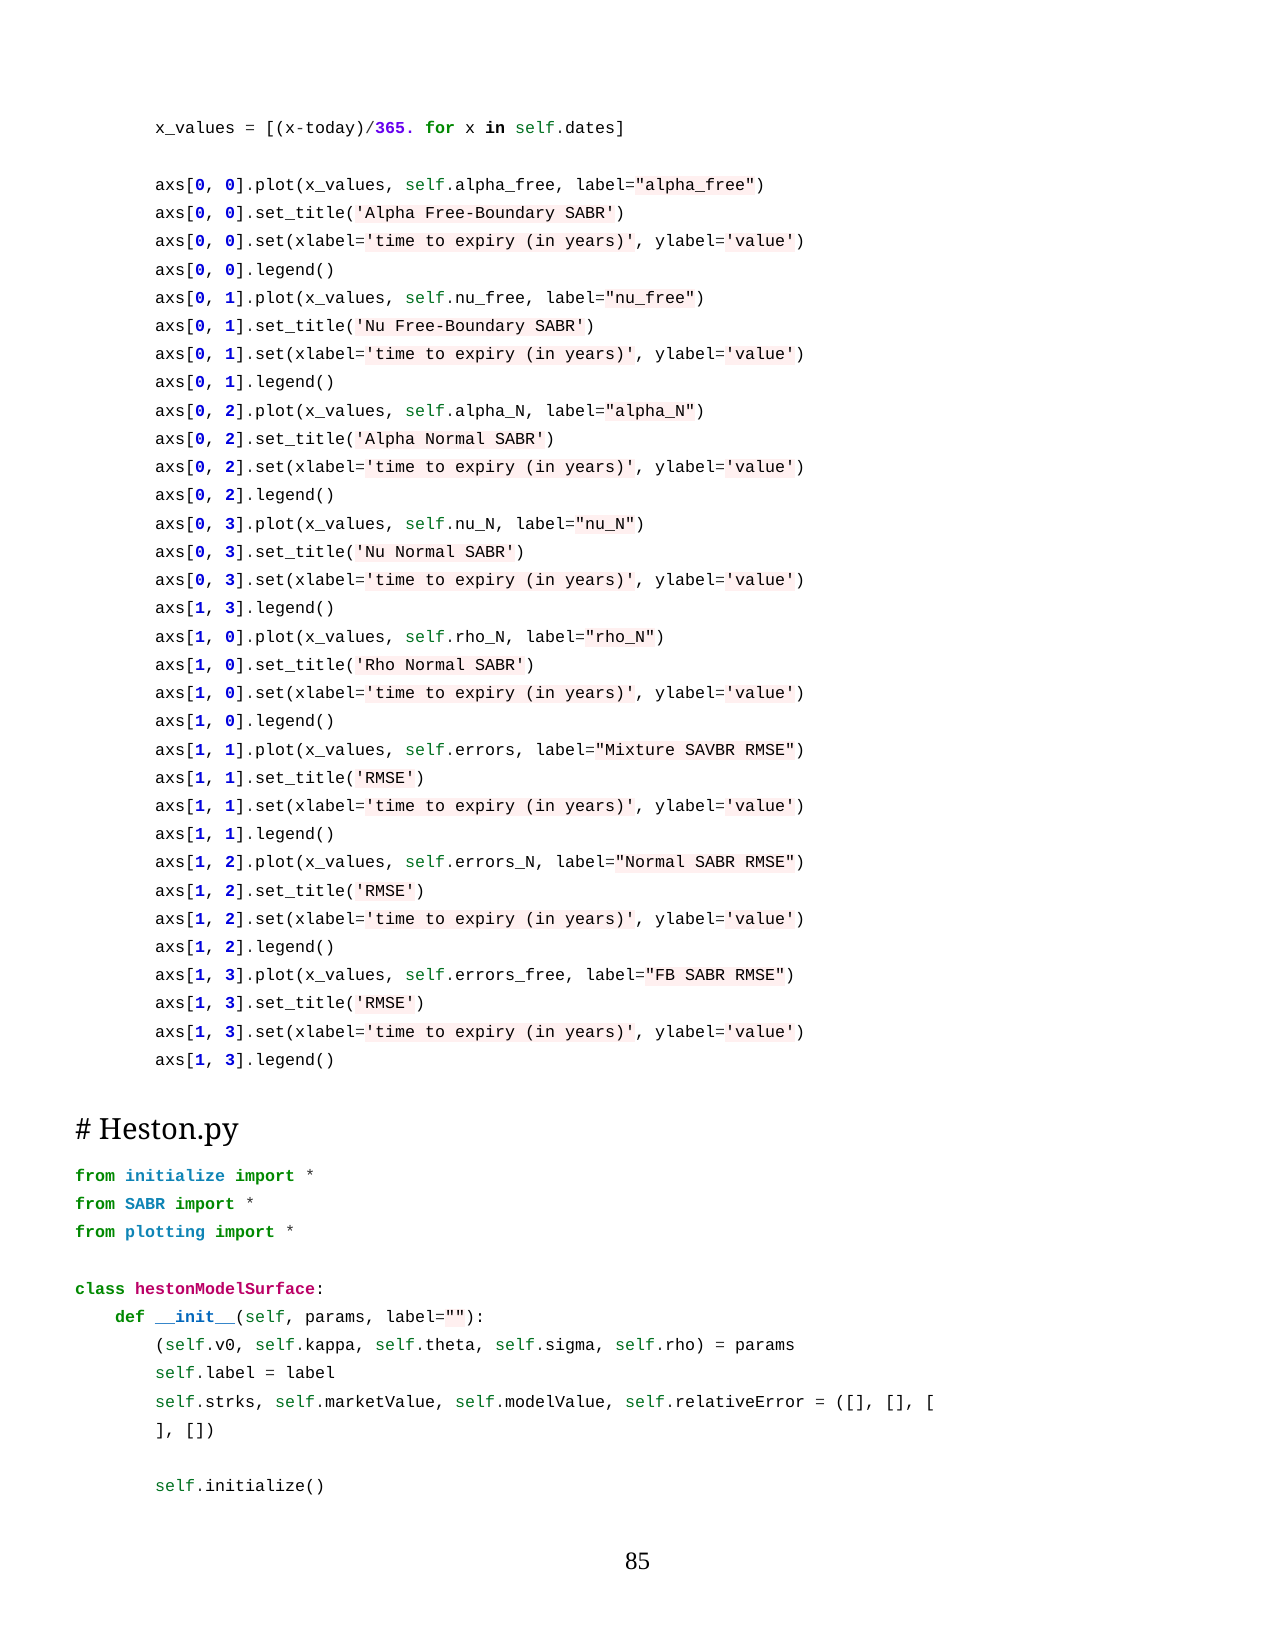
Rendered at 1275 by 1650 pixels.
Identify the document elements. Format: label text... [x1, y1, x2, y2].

text axs[1, 0].set_title('Rho Normal SABR') [75, 656, 355, 675]
text axs[1, 1].set_title('RMSE') [75, 769, 355, 788]
text axs[1, 2].set(xlabel='time to expiry (in years)', ylabel='value') [795, 910, 1200, 929]
text axs[1, 1].plot(x_values, self.errors, label="Mixture SAVBR RMSE") [795, 741, 1200, 760]
text axs[0, 0].set(xlabel='time to expiry (in years)', ylabel='value') [75, 233, 365, 252]
text axs[1, 3].set_title('RMSE') [415, 995, 1200, 1014]
text axs[1, 1].set_title('RMSE') [415, 769, 1200, 788]
text axs[0, 1].set_title('Nu Free-Boundary SABR') [75, 318, 355, 336]
text axs[1, 0].legend() [75, 713, 1200, 732]
text axs[1, 2].plot(x_values, self.errors_N, label="Normal SABR RMSE") [75, 854, 615, 873]
text axs[0, 3].set(xlabel='time to expiry (in years)', ylabel='value') [75, 572, 365, 591]
text axs[0, 1].set_title('Nu Free-Boundary SABR') [585, 318, 1200, 336]
text axs[0, 2].plot(x_values, self.alpha_N, label="alpha_N") [695, 402, 1200, 421]
text axs[0, 2].set(xlabel='time to expiry (in years)', ylabel='value') [75, 459, 365, 478]
text axs[1, 3].set(xlabel='time to expiry (in years)', ylabel='value') [795, 1023, 1200, 1042]
text axs[1, 2].set_title('RMSE') [415, 882, 1200, 901]
text x_values = [(x-today)/365. for x in self.dates] [75, 120, 1200, 139]
text class hestonModelSurface: [75, 1280, 1200, 1299]
text (self.v0, self.kappa, self.theta, self.sigma, self.rho) = params [75, 1337, 1200, 1356]
text axs[1, 0].plot(x_values, self.rho_N, label="rho_N") [75, 628, 585, 647]
text axs[0, 0].plot(x_values, self.alpha_free, label="alpha_free") [755, 176, 1200, 195]
text axs[1, 2].set(xlabel='time to expiry (in years)', ylabel='value') [75, 910, 365, 929]
text self.strks, self.marketValue, self.modelValue, self.relativeError = ([], [], [ [75, 1393, 1200, 1412]
text def __init__(self, params, label=""): [465, 1309, 1200, 1327]
text def __init__(self, params, label=""): [75, 1309, 445, 1327]
text axs[1, 0].set(xlabel='time to expiry (in years)', ylabel='value') [75, 684, 1200, 703]
text axs[1, 1].legend() [75, 826, 1200, 844]
text axs[1, 3].plot(x_values, self.errors_free, label="FB SABR RMSE") [785, 967, 1200, 986]
text self.label = label [75, 1365, 1200, 1384]
text axs[0, 0].set(xlabel='time to expiry (in years)', ylabel='value') [795, 233, 1200, 252]
text axs[0, 2].plot(x_values, self.alpha_N, label="alpha_N") [75, 402, 605, 421]
text axs[0, 0].plot(x_values, self.alpha_free, label="alpha_free") [75, 176, 635, 195]
text from plotting import * [75, 1224, 1200, 1243]
text from SABR import * [75, 1196, 1200, 1214]
text axs[0, 2].set_title('Alpha Normal SABR') [75, 431, 355, 449]
text axs[0, 2].set(xlabel='time to expiry (in years)', ylabel='value') [795, 459, 1200, 478]
text ], []) [75, 1422, 1200, 1440]
text axs[0, 2].legend() [75, 487, 1200, 506]
text axs[0, 0].set_title('Alpha Free-Boundary SABR') [75, 205, 355, 223]
text axs[0, 0].set_title('Alpha Free-Boundary SABR') [615, 205, 1200, 223]
text axs[0, 3].set(xlabel='time to expiry (in years)', ylabel='value') [795, 572, 1200, 591]
text axs[1, 0].set_title('Rho Normal SABR') [525, 656, 1200, 675]
text from initialize import * [75, 1167, 1200, 1186]
text axs[1, 1].plot(x_values, self.errors, label="Mixture SAVBR RMSE") [75, 741, 595, 760]
text axs[0, 1].set(xlabel='time to expiry (in years)', ylabel='value') [75, 346, 365, 365]
text axs[0, 1].plot(x_values, self.nu_free, label="nu_free") [75, 289, 605, 308]
text axs[0, 0].legend() [75, 261, 1200, 280]
text self.initialize() [75, 1478, 1200, 1497]
text axs[0, 1].plot(x_values, self.nu_free, label="nu_free") [695, 289, 1200, 308]
text # Heston.py [75, 1108, 1200, 1148]
text axs[1, 1].set(xlabel='time to expiry (in years)', ylabel='value') [75, 797, 1200, 816]
text axs[1, 0].plot(x_values, self.rho_N, label="rho_N") [655, 628, 1200, 647]
text axs[1, 2].set_title('RMSE') [75, 882, 355, 901]
text axs[0, 1].legend() [75, 374, 1200, 393]
text axs[0, 3].set_title('Nu Normal SABR') [75, 543, 1200, 562]
text axs[1, 3].legend() [75, 600, 1200, 619]
text axs[1, 2].legend() [75, 939, 1200, 957]
text axs[1, 3].plot(x_values, self.errors_free, label="FB SABR RMSE") [75, 967, 645, 986]
text axs[1, 3].set(xlabel='time to expiry (in years)', ylabel='value') [75, 1023, 365, 1042]
text axs[0, 1].set(xlabel='time to expiry (in years)', ylabel='value') [795, 346, 1200, 365]
text axs[1, 2].plot(x_values, self.errors_N, label="Normal SABR RMSE") [795, 854, 1200, 873]
text axs[0, 3].plot(x_values, self.nu_N, label="nu_N") [75, 515, 575, 534]
text axs[1, 3].legend() [75, 1052, 1200, 1070]
text axs[1, 3].set_title('RMSE') [75, 995, 355, 1014]
text axs[0, 3].plot(x_values, self.nu_N, label="nu_N") [635, 515, 1200, 534]
text axs[0, 2].set_title('Alpha Normal SABR') [545, 431, 1200, 449]
